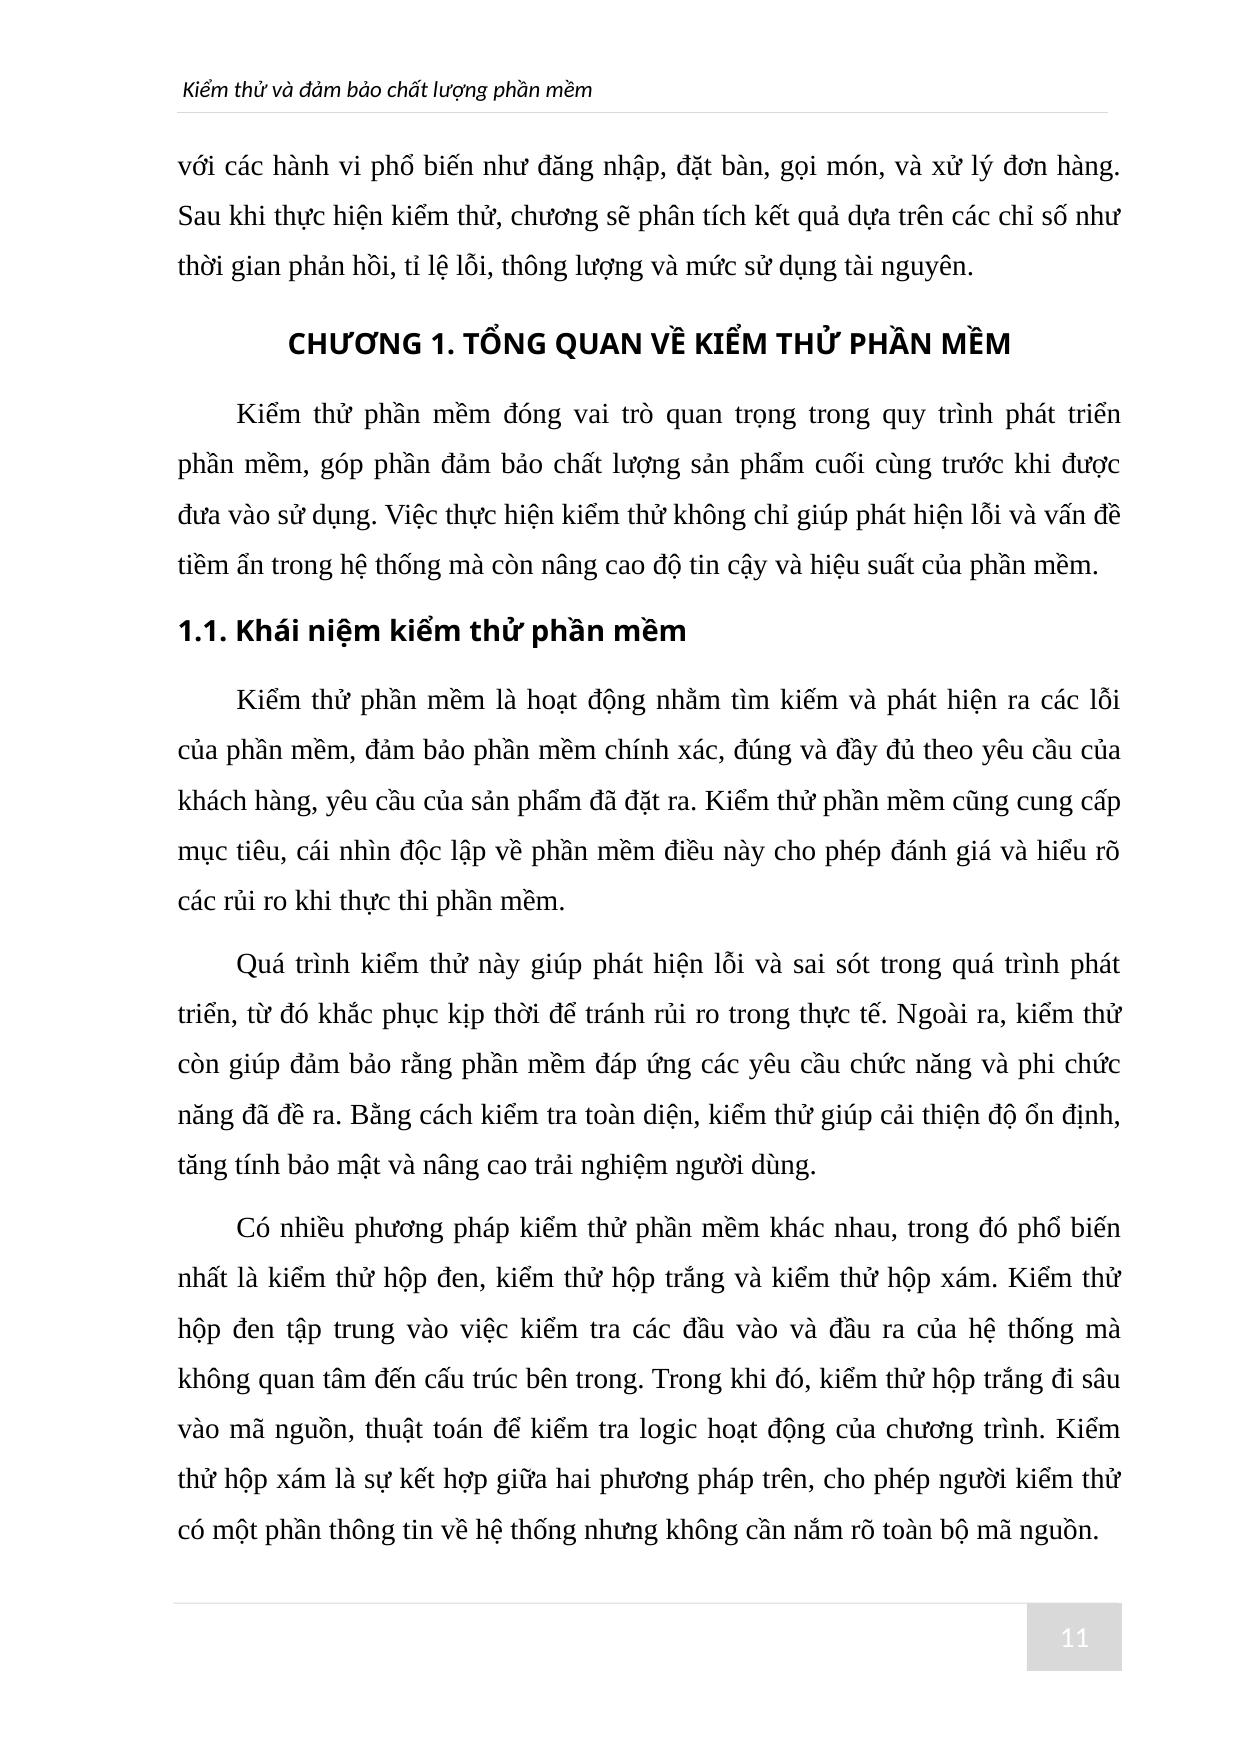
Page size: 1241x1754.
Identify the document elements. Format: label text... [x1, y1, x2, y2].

text Có nhiều phương pháp kiểm thử phần mềm khác nhau, trong đó phổ biến nhất là kiểm thử hộp đen, kiểm thử hộp trắng và kiểm thử hộp xám. Kiểm thử hộp đen tập trung vào việc kiểm tra các đầu vào và đầu ra của hệ thống mà không quan tâm đến cấu trúc bên trong. Trong khi đó, kiểm thử hộp trắng đi sâu vào mã nguồn, thuật toán để kiểm tra logic hoạt động của chương trình. Kiểm thử hộp xám là sự kết hợp giữa hai phương pháp trên, cho phép người kiểm thử có một phần thông tin về hệ thống nhưng không cần nắm rõ toàn bộ mã nguồn. [177, 1210, 1122, 1546]
subtitle CHƯƠNG 1. TỔNG QUAN VỀ KIỂM THỬ PHẦN MỀM [177, 324, 1122, 363]
subtitle 1.1. Khái niệm kiểm thử phần mềm [177, 610, 1122, 650]
text Quá trình kiểm thử này giúp phát hiện lỗi và sai sót trong quá trình phát triển, từ đó khắc phục kịp thời để tránh rủi ro trong thực tế. Ngoài ra, kiểm thử còn giúp đảm bảo rằng phần mềm đáp ứng các yêu cầu chức năng và phi chức năng đã đề ra. Bằng cách kiểm tra toàn diện, kiểm thử giúp cải thiện độ ổn định, tăng tính bảo mật và nâng cao trải nghiệm người dùng. [177, 946, 1122, 1181]
text Kiểm thử phần mềm là hoạt động nhằm tìm kiếm và phát hiện ra các lỗi của phần mềm, đảm bảo phần mềm chính xác, đúng và đầy đủ theo yêu cầu của khách hàng, yêu cầu của sản phẩm đã đặt ra. Kiểm thử phần mềm cũng cung cấp mục tiêu, cái nhìn độc lập về phần mềm điều này cho phép đánh giá và hiểu rõ các rủi ro khi thực thi phần mềm. [177, 682, 1122, 917]
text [177, 148, 1122, 282]
text Kiểm thử phần mềm đóng vai trò quan trọng trong quy trình phát triển phần mềm, góp phần đảm bảo chất lượng sản phẩm cuối cùng trước khi được đưa vào sử dụng. Việc thực hiện kiểm thử không chỉ giúp phát hiện lỗi và vấn đề tiềm ẩn trong hệ thống mà còn nâng cao độ tin cậy và hiệu suất của phần mềm. [177, 396, 1122, 581]
